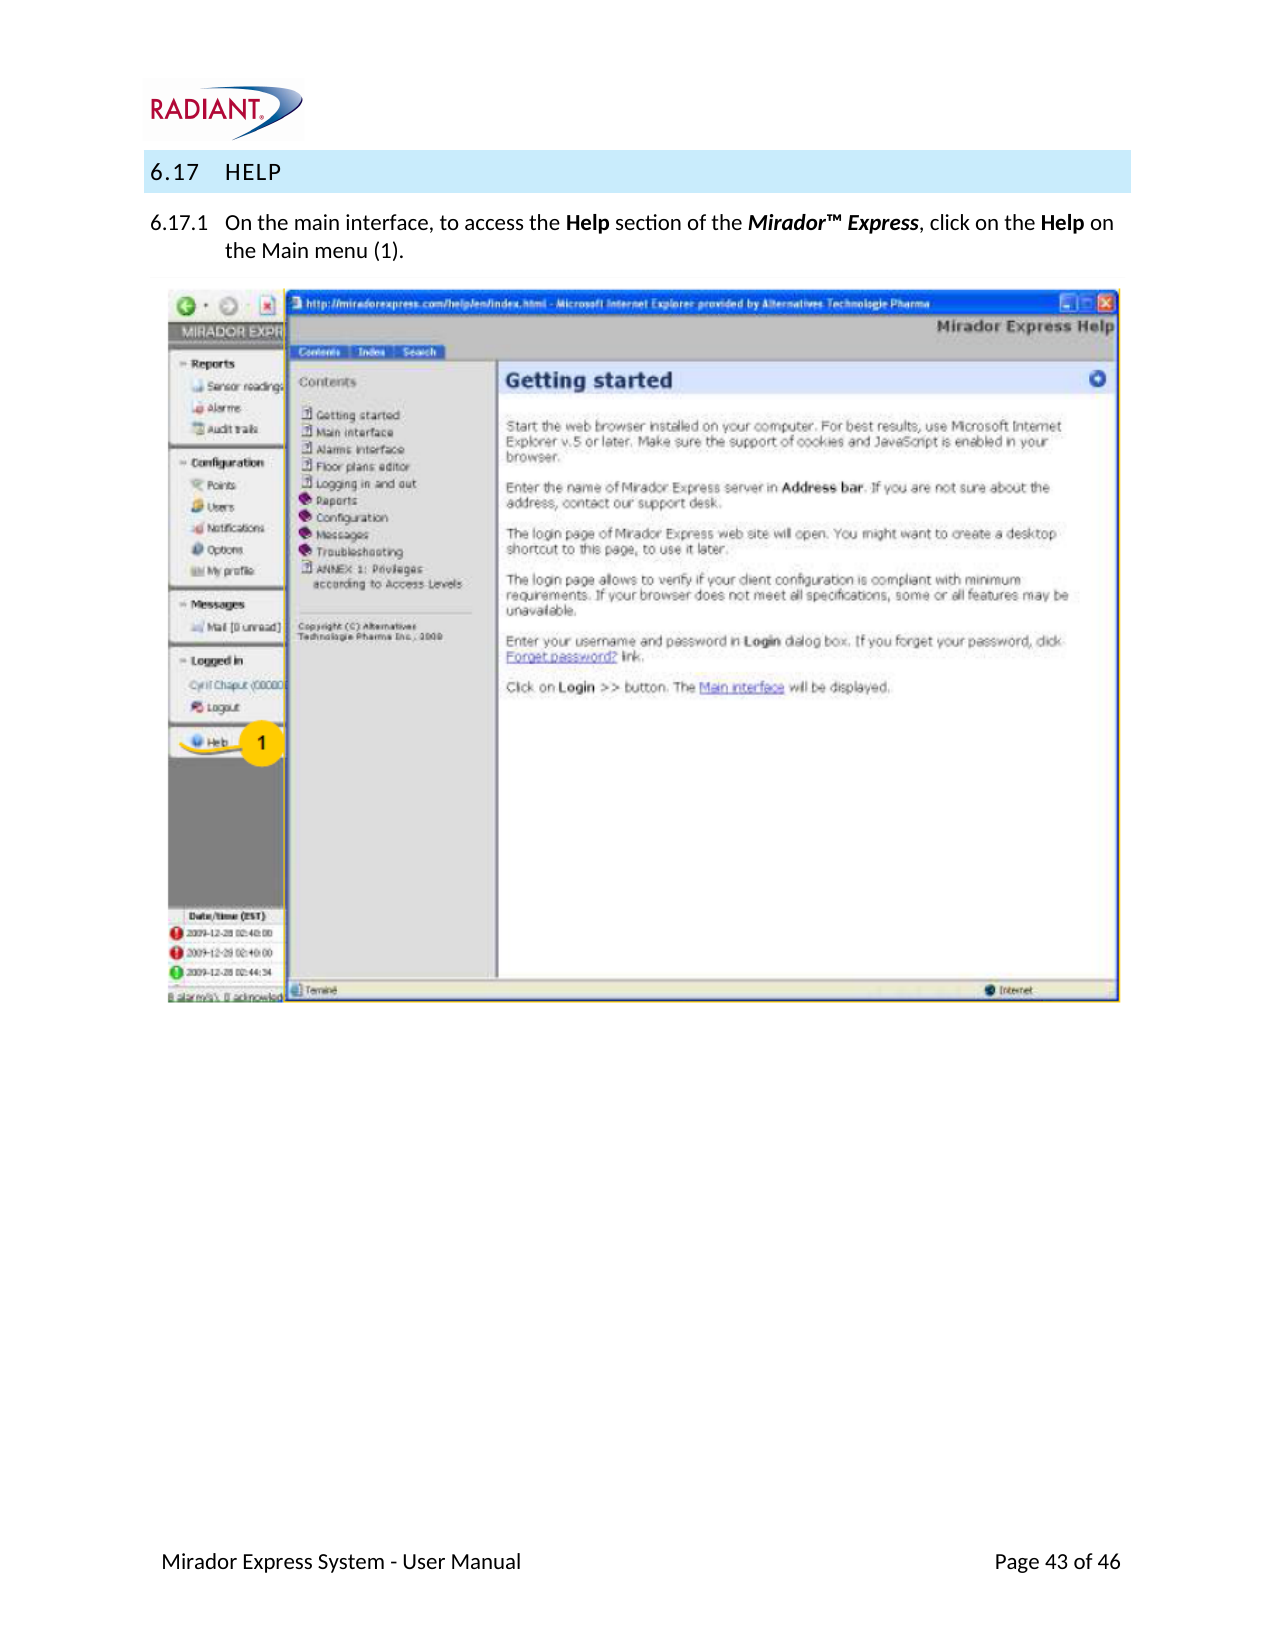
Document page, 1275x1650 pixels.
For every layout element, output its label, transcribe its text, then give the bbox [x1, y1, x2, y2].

picture [142, 78, 305, 141]
picture [150, 277, 1125, 1021]
text 6.17.1 On the main interface, to access the Help section of the Mirador™ Express, click on the Help on the Main menu (1). [150, 208, 1125, 264]
text 6.17 help [150, 156, 1125, 187]
